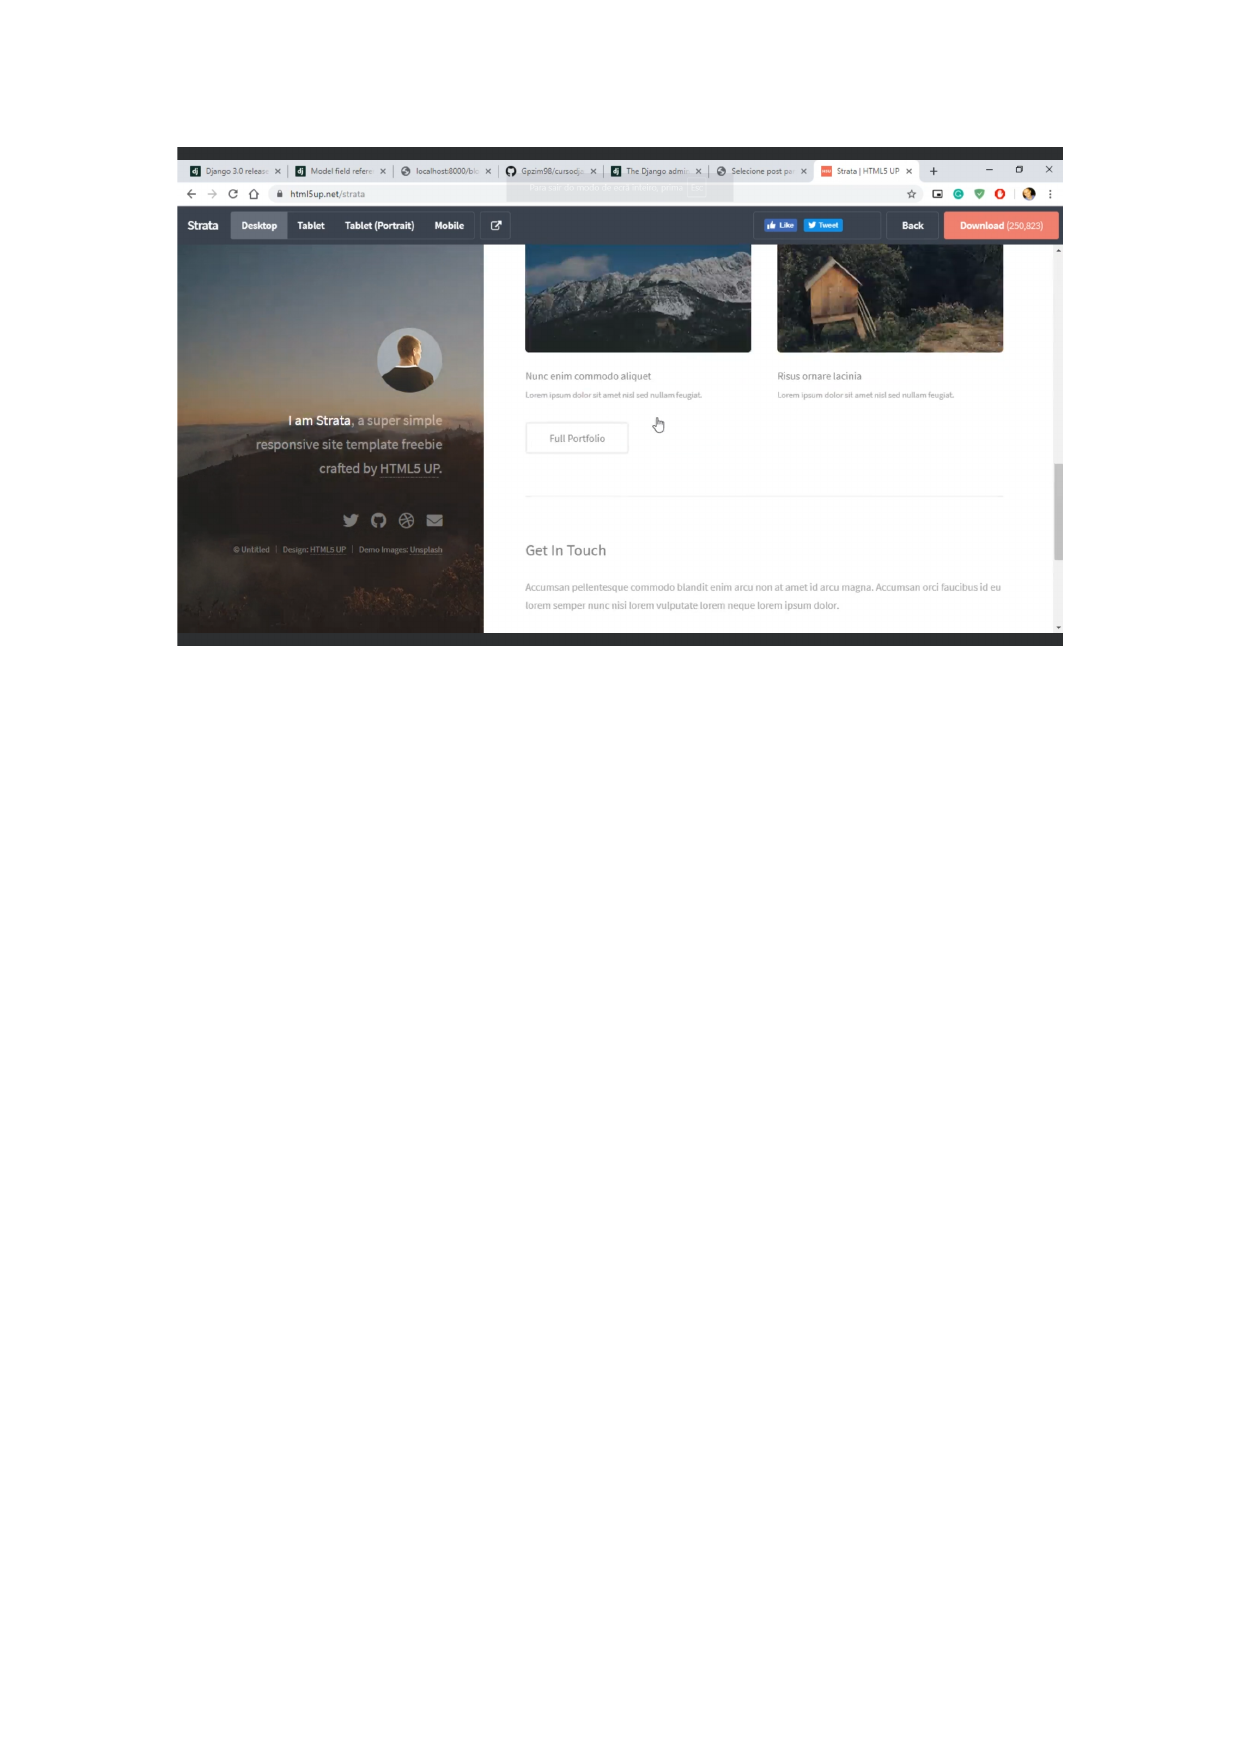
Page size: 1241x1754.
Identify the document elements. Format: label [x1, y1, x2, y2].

picture [177, 147, 1063, 646]
